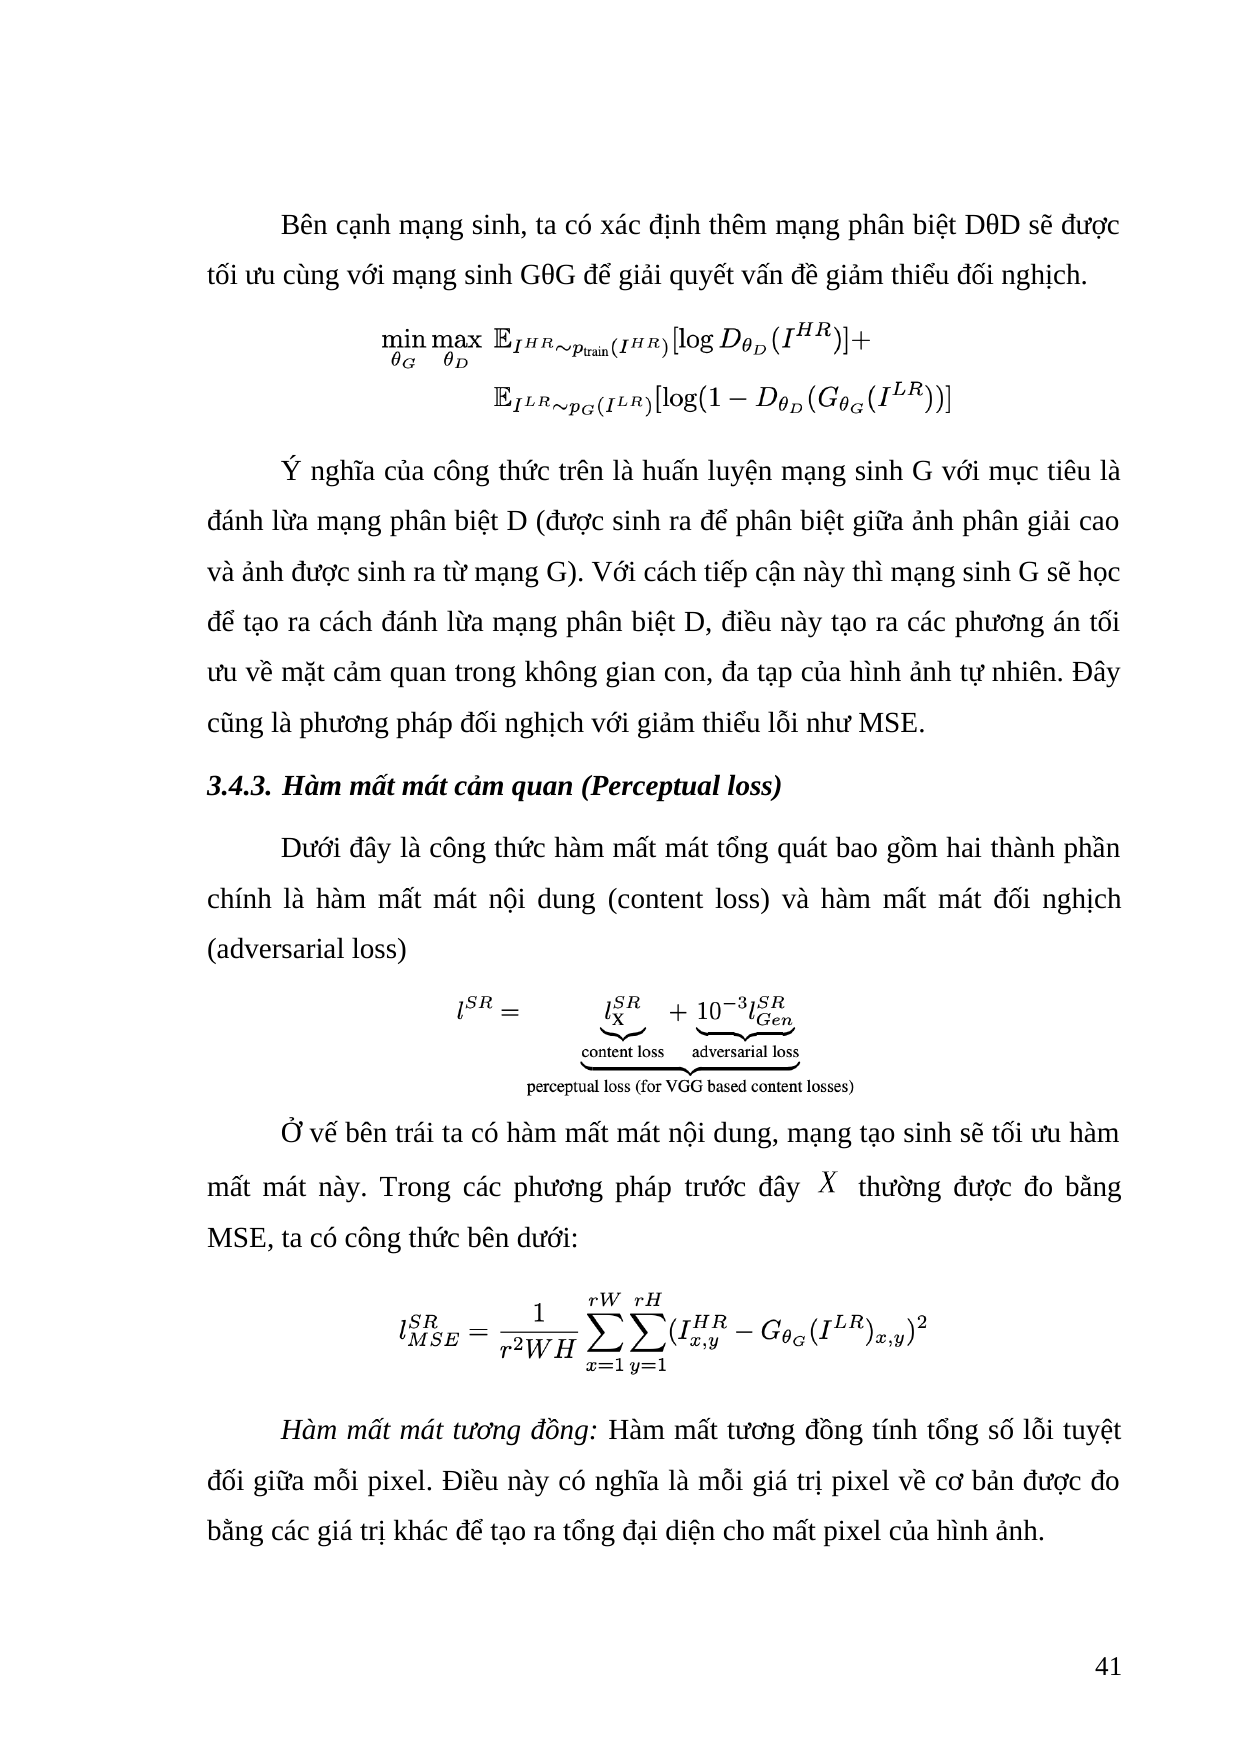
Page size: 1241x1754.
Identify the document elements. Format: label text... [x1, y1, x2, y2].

picture [369, 307, 960, 437]
text Ở vế bên trái ta có hàm mất mát nội dung, mạng tạo sinh sẽ tối ưu hàm mất mát này. Trong các phương pháp trước đây thường được đo bằng MSE, ta có công thức bên dưới: [207, 1115, 1122, 1253]
text Dưới đây là công thức hàm mất mát tổng quát bao gồm hai thành phần chính là hàm mất mát nội dung (content loss) và hàm mất mát đối nghịch (adversarial loss) [207, 830, 1122, 964]
subtitle Hàm mất mát cảm quan (Perceptual loss) [207, 768, 1122, 801]
picture [432, 981, 897, 1099]
text Hàm mất mát tương đồng: Hàm mất tương đồng tính tổng số lỗi tuyệt đối giữa mỗi pixel. Điều này có nghĩa là mỗi giá trị pixel về cơ bản được đo bằng các giá trị khác để tạo ra tổng đại diện cho mất pixel của hình ảnh. [207, 1412, 1122, 1547]
text Ý nghĩa của công thức trên là huấn luyện mạng sinh G với mục tiêu là đánh lừa mạng phân biệt D (được sinh ra để phân biệt giữa ảnh phân giải cao và ảnh được sinh ra từ mạng G). Với cách tiếp cận này thì mạng sinh G sẽ học để tạo ra cách đánh lừa mạng phân biệt D, điều này tạo ra các phương án tối ưu về mặt cảm quan trong không gian con, đa tạp của hình ảnh tự nhiên. Đây cũng là phương pháp đối nghịch với giảm thiểu lỗi như MSE. [207, 453, 1122, 738]
picture [385, 1270, 944, 1396]
text Bên cạnh mạng sinh, ta có xác định thêm mạng phân biệt DθD sẽ được tối ưu cùng với mạng sinh GθG để giải quyết vấn đề giảm thiểu đối nghịch. [207, 207, 1122, 291]
